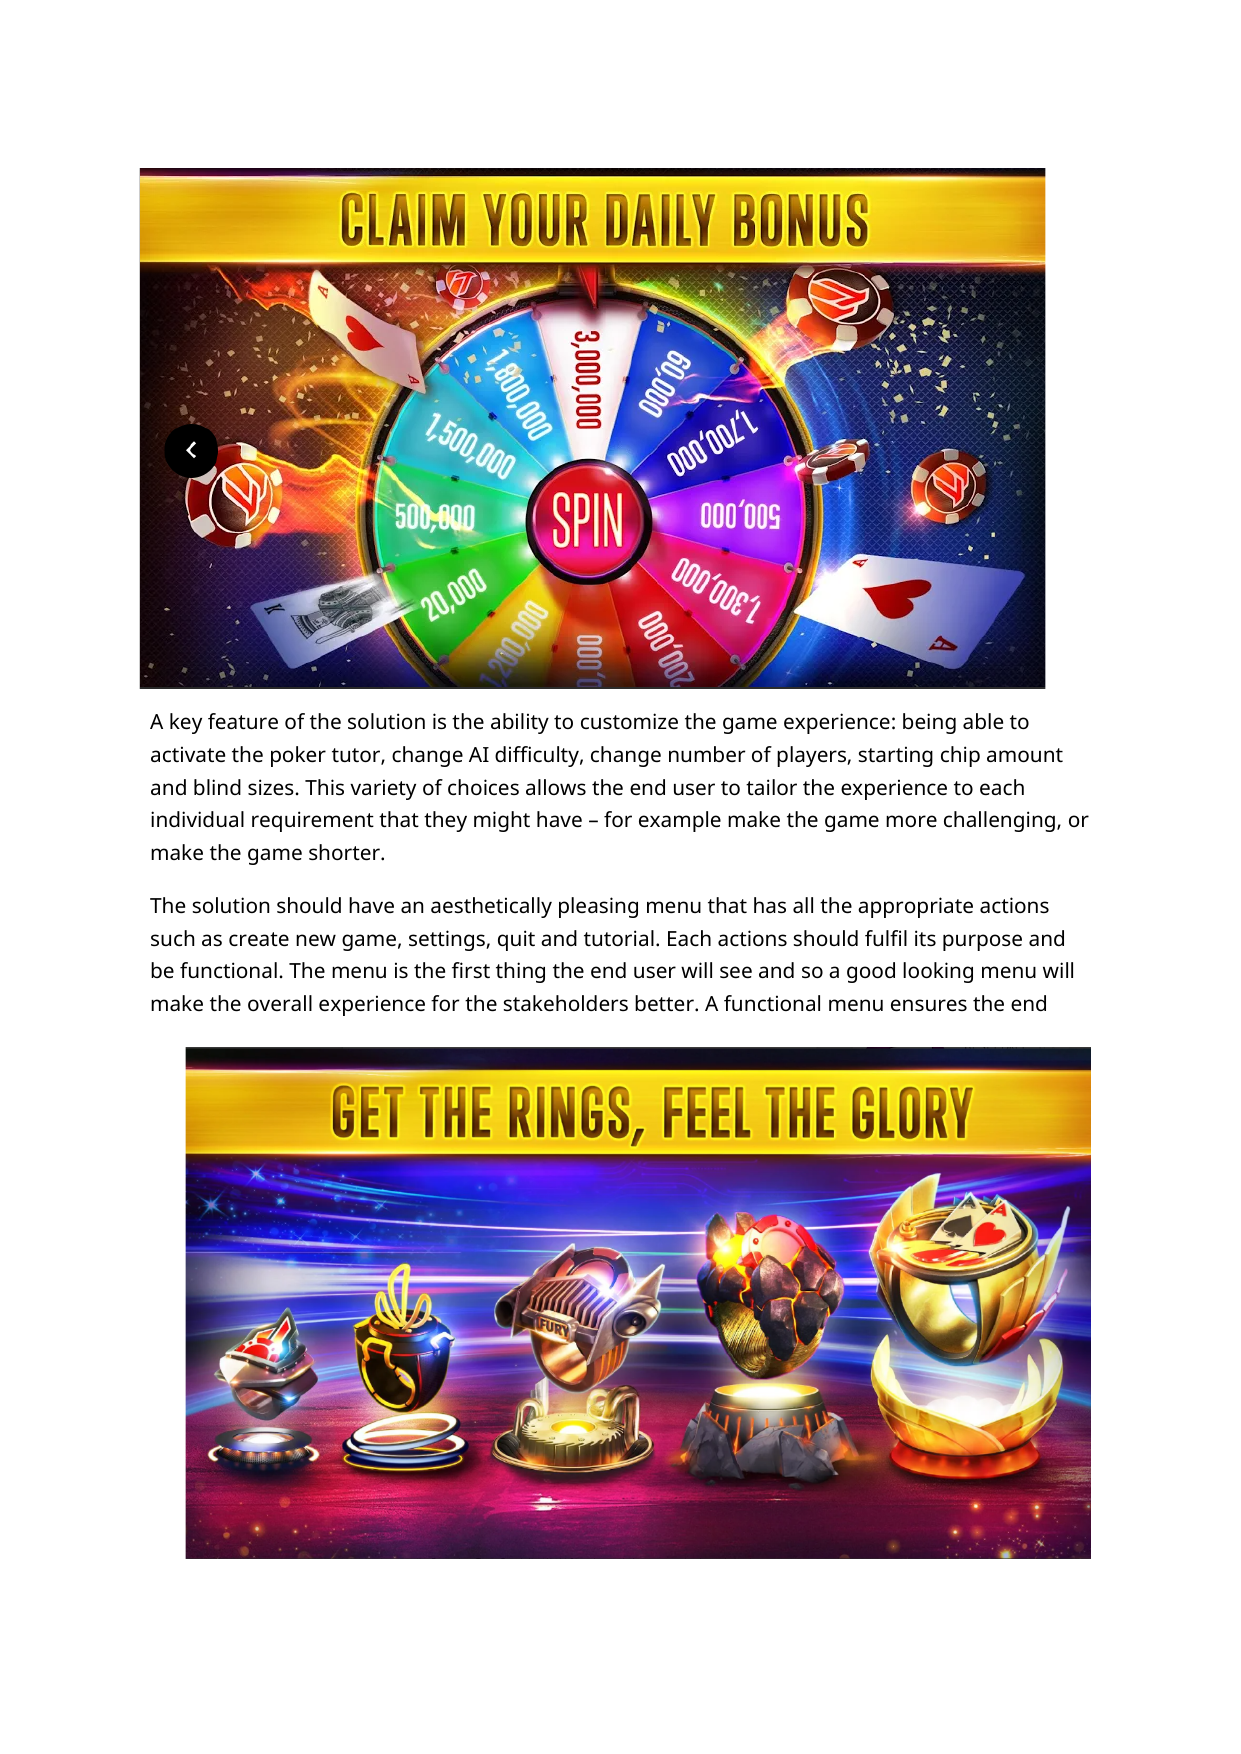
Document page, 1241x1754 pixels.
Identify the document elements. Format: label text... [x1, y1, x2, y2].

text The solution should have an aesthetically pleasing menu that has all the appropriate actions such as create new game, settings, quit and tutorial. Each actions should fulfil its purpose and be functional. The menu is the first thing the end user will see and so a good looking menu will make the overall experience for the stakeholders better. A functional menu ensures the end user doesn’t get frustrated trying to navigate the menu and also fulfils the stakeholders requirement for my solution to be accessible and a satisfying experience. [150, 891, 1090, 1017]
picture [185, 1047, 1091, 1559]
picture [139, 168, 1046, 689]
